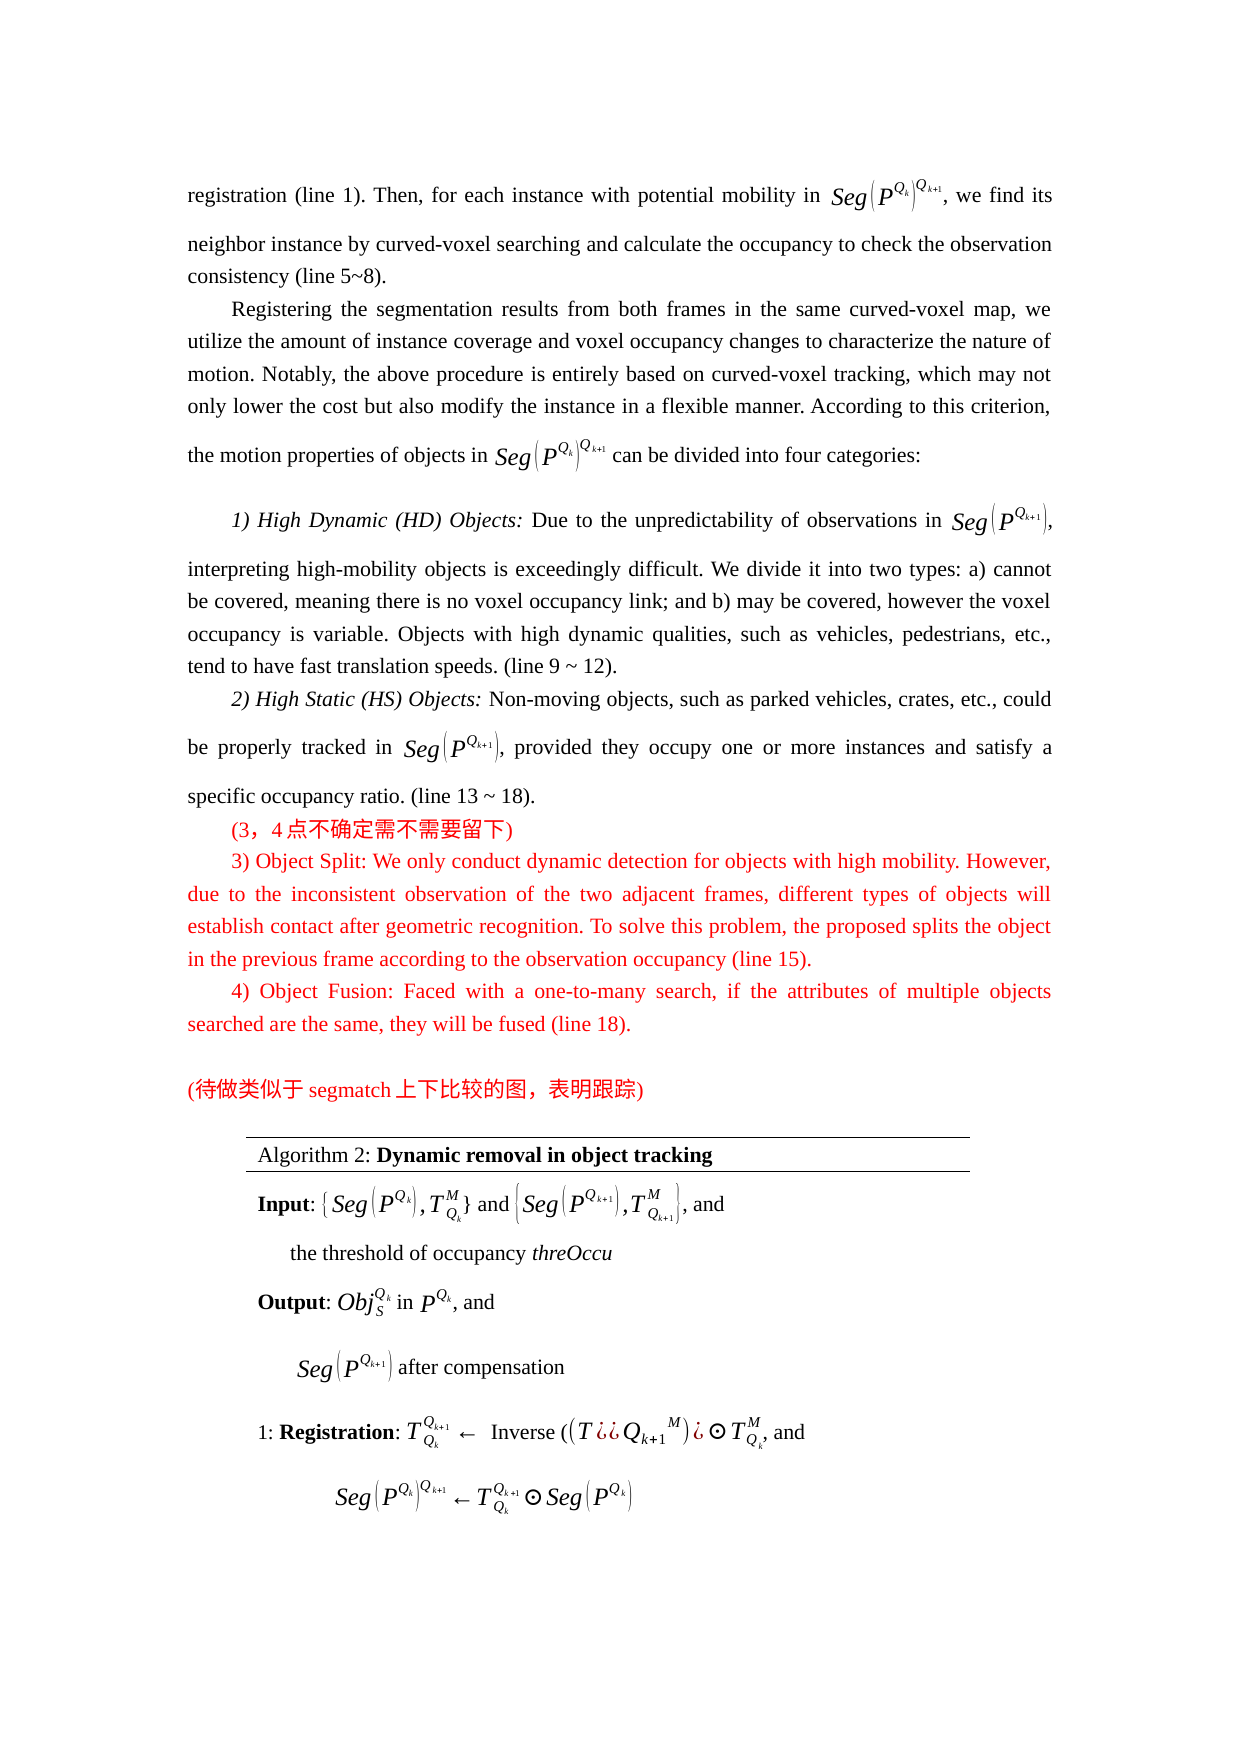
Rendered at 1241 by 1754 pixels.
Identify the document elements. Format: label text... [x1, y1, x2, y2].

text 1) High Dynamic (HD) Objects: Due to the unpredictability of observations in , interpreting high-mobility objects is exceedingly difficult. We divide it into two types: a) cannot be covered, meaning there is no voxel occupancy link; and b) may be covered, however the voxel occupancy is variable. Objects with high dynamic qualities, such as vehicles, pedestrians, etc., tend to have fast translation speeds. (line 9 ~ 12). [187, 487, 1053, 682]
table_cell Input: } and , and [246, 1172, 969, 1237]
table_cell after compensation [246, 1334, 969, 1399]
table_cell Output: in , and [246, 1269, 969, 1334]
table_cell [246, 1464, 969, 1529]
table_cell the threshold of occupancy threOccu [246, 1237, 969, 1269]
text (3，4点不确定需不需要留下) [187, 812, 1053, 844]
table_header Algorithm 2: Dynamic removal in object tracking [246, 1138, 969, 1171]
text (待做类似于segmatch上下比较的图，表明跟踪) [187, 1072, 1053, 1104]
text Registering the segmentation results from both frames in the same curved-voxel map, we utilize the amount of instance coverage and voxel occupancy changes to characterize the nature of motion. Notably, the above procedure is entirely based on curved-voxel tracking, which may not only lower the cost but also modify the instance in a flexible manner. According to this criterion, the motion properties of objects in can be divided into four categories: [187, 292, 1053, 487]
text 4) Object Fusion: Faced with a one-to-many search, if the attributes of multiple objects searched are the same, they will be fused (line 18). [187, 974, 1053, 1039]
text 2) High Static (HS) Objects: Non-moving objects, such as parked vehicles, crates, etc., could be properly tracked in , provided they occupy one or more instances and satisfy a specific occupancy ratio. (line 13 ~ 18). [187, 682, 1053, 812]
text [187, 162, 1053, 292]
table_cell 1: Registration: Inverse (, and [246, 1399, 969, 1464]
text 3) Object Split: We only conduct dynamic detection for objects with high mobility. However, due to the inconsistent observation of the two adjacent frames, different types of objects will establish contact after geometric recognition. To solve this problem, the proposed splits the object in the previous frame according to the observation occupancy (line 15). [187, 844, 1053, 974]
